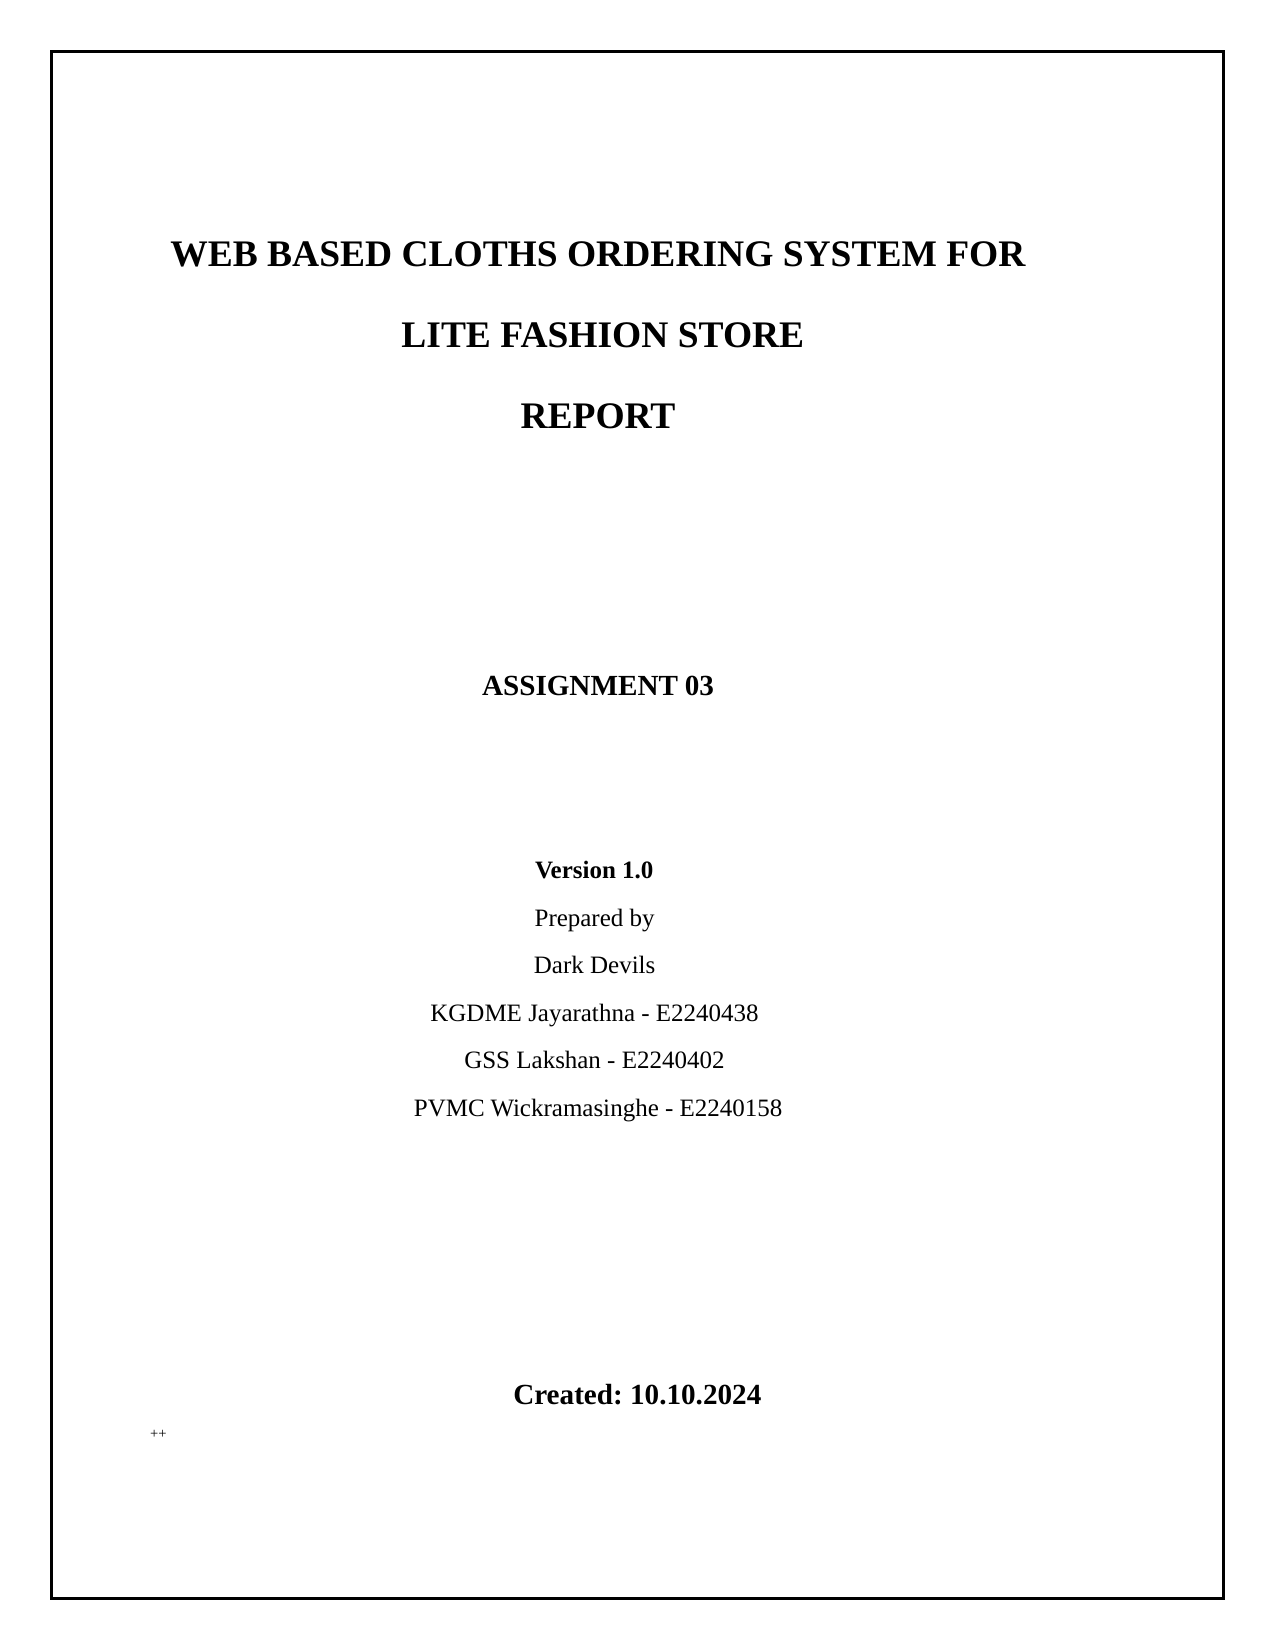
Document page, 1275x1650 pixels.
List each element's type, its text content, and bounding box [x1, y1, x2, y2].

text LITE FASHION STORE [150, 312, 1046, 355]
text WEB BASED CLOTHS ORDERING SYSTEM FOR [150, 231, 1046, 274]
text Prepared by [150, 903, 1039, 932]
text ++ [150, 1413, 1124, 1442]
text GSS Lakshan - E2240402 [150, 1046, 1039, 1074]
text ASSIGNMENT 03 [150, 668, 1046, 702]
text PVMC Wickramasinghe - E2240158 [150, 1093, 1046, 1122]
text KGDME Jayarathna - E2240438 [150, 998, 1039, 1027]
text Dark Devils [150, 951, 1039, 979]
text Version 1.0 [150, 856, 1038, 884]
text Created: 10.10.2024 [150, 1377, 1124, 1411]
text REPORT [150, 393, 1046, 436]
